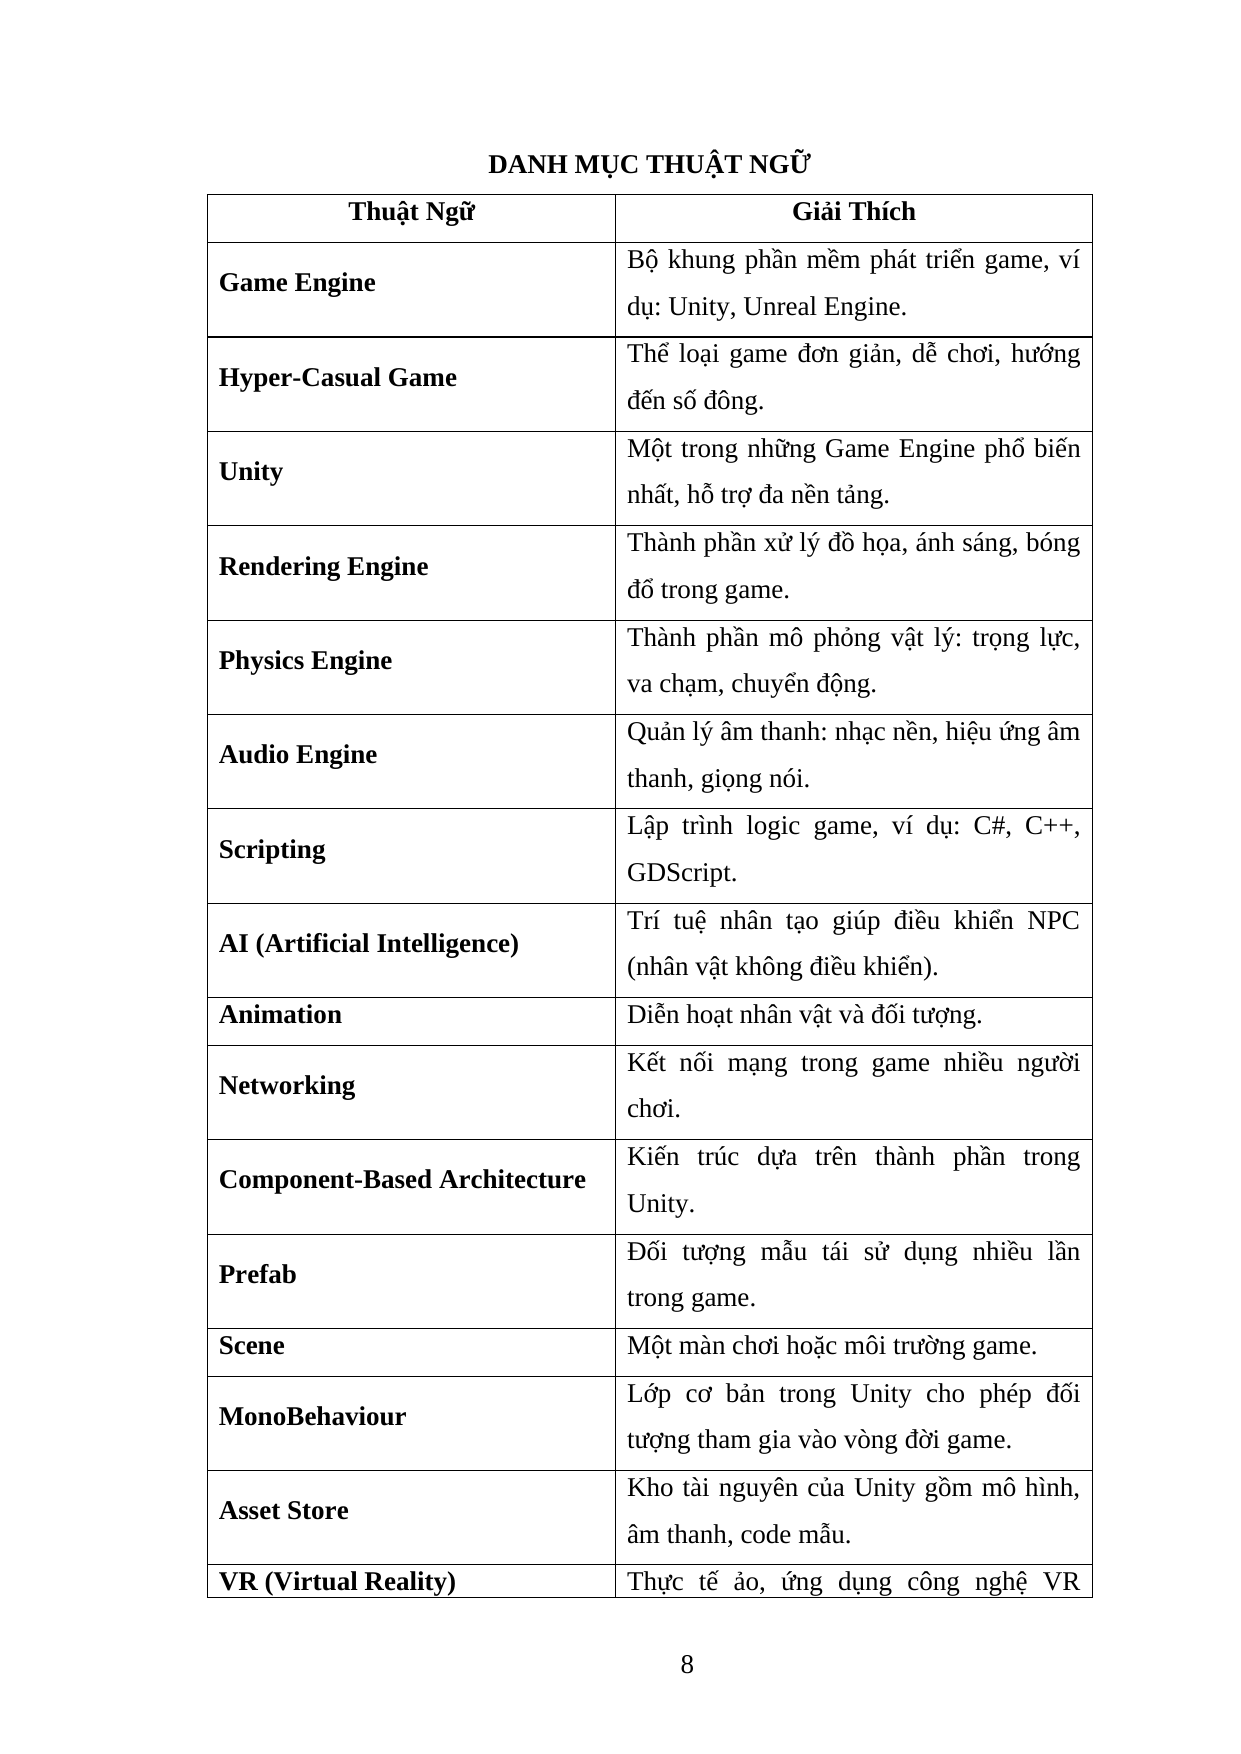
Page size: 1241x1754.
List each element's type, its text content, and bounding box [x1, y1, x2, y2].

table_cell Networking [208, 1046, 615, 1139]
table_cell Animation [208, 998, 615, 1045]
table_cell Kiến trúc dựa trên thành phần trong Unity. [616, 1140, 1092, 1233]
table_cell Một trong những Game Engine phổ biến nhất, hỗ trợ đa nền tảng. [616, 432, 1092, 525]
table_cell Hyper-Casual Game [208, 338, 615, 431]
table_header Thuật Ngữ [208, 195, 615, 242]
table_cell Game Engine [208, 243, 615, 336]
table_cell Bộ khung phần mềm phát triển game, ví dụ: Unity, Unreal Engine. [616, 243, 1092, 336]
table_cell Thể loại game đơn giản, dễ chơi, hướng đến số đông. [616, 338, 1092, 431]
table_cell Lập trình logic game, ví dụ: C#, C++, GDScript. [616, 809, 1092, 903]
table_cell Unity [208, 432, 615, 525]
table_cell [208, 1565, 615, 1597]
table_cell Diễn hoạt nhân vật và đối tượng. [616, 998, 1092, 1045]
table_cell Asset Store [208, 1471, 615, 1564]
table_cell AI (Artificial Intelligence) [208, 904, 615, 997]
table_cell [616, 1565, 1092, 1597]
table_cell Đối tượng mẫu tái sử dụng nhiều lần trong game. [616, 1235, 1092, 1328]
table_cell Prefab [208, 1235, 615, 1328]
table_cell Scripting [208, 809, 615, 903]
table_cell Physics Engine [208, 621, 615, 714]
table_cell Rendering Engine [208, 526, 615, 619]
table_cell Trí tuệ nhân tạo giúp điều khiển NPC (nhân vật không điều khiển). [616, 904, 1092, 997]
table_cell Thành phần xử lý đồ họa, ánh sáng, bóng đổ trong game. [616, 526, 1092, 619]
table_cell Một màn chơi hoặc môi trường game. [616, 1329, 1092, 1376]
subtitle DANH MỤC THUẬT NGỮ [207, 148, 1092, 179]
table_cell Audio Engine [208, 715, 615, 808]
table_cell Quản lý âm thanh: nhạc nền, hiệu ứng âm thanh, giọng nói. [616, 715, 1092, 808]
table_cell Lớp cơ bản trong Unity cho phép đối tượng tham gia vào vòng đời game. [616, 1377, 1092, 1470]
table_cell Thành phần mô phỏng vật lý: trọng lực, va chạm, chuyển động. [616, 621, 1092, 714]
table_cell Scene [208, 1329, 615, 1376]
table_header Giải Thích [616, 195, 1092, 242]
table_cell Kho tài nguyên của Unity gồm mô hình, âm thanh, code mẫu. [616, 1471, 1092, 1564]
table_cell Component-Based Architecture [208, 1140, 615, 1233]
table_cell Kết nối mạng trong game nhiều người chơi. [616, 1046, 1092, 1139]
table_cell MonoBehaviour [208, 1377, 615, 1470]
